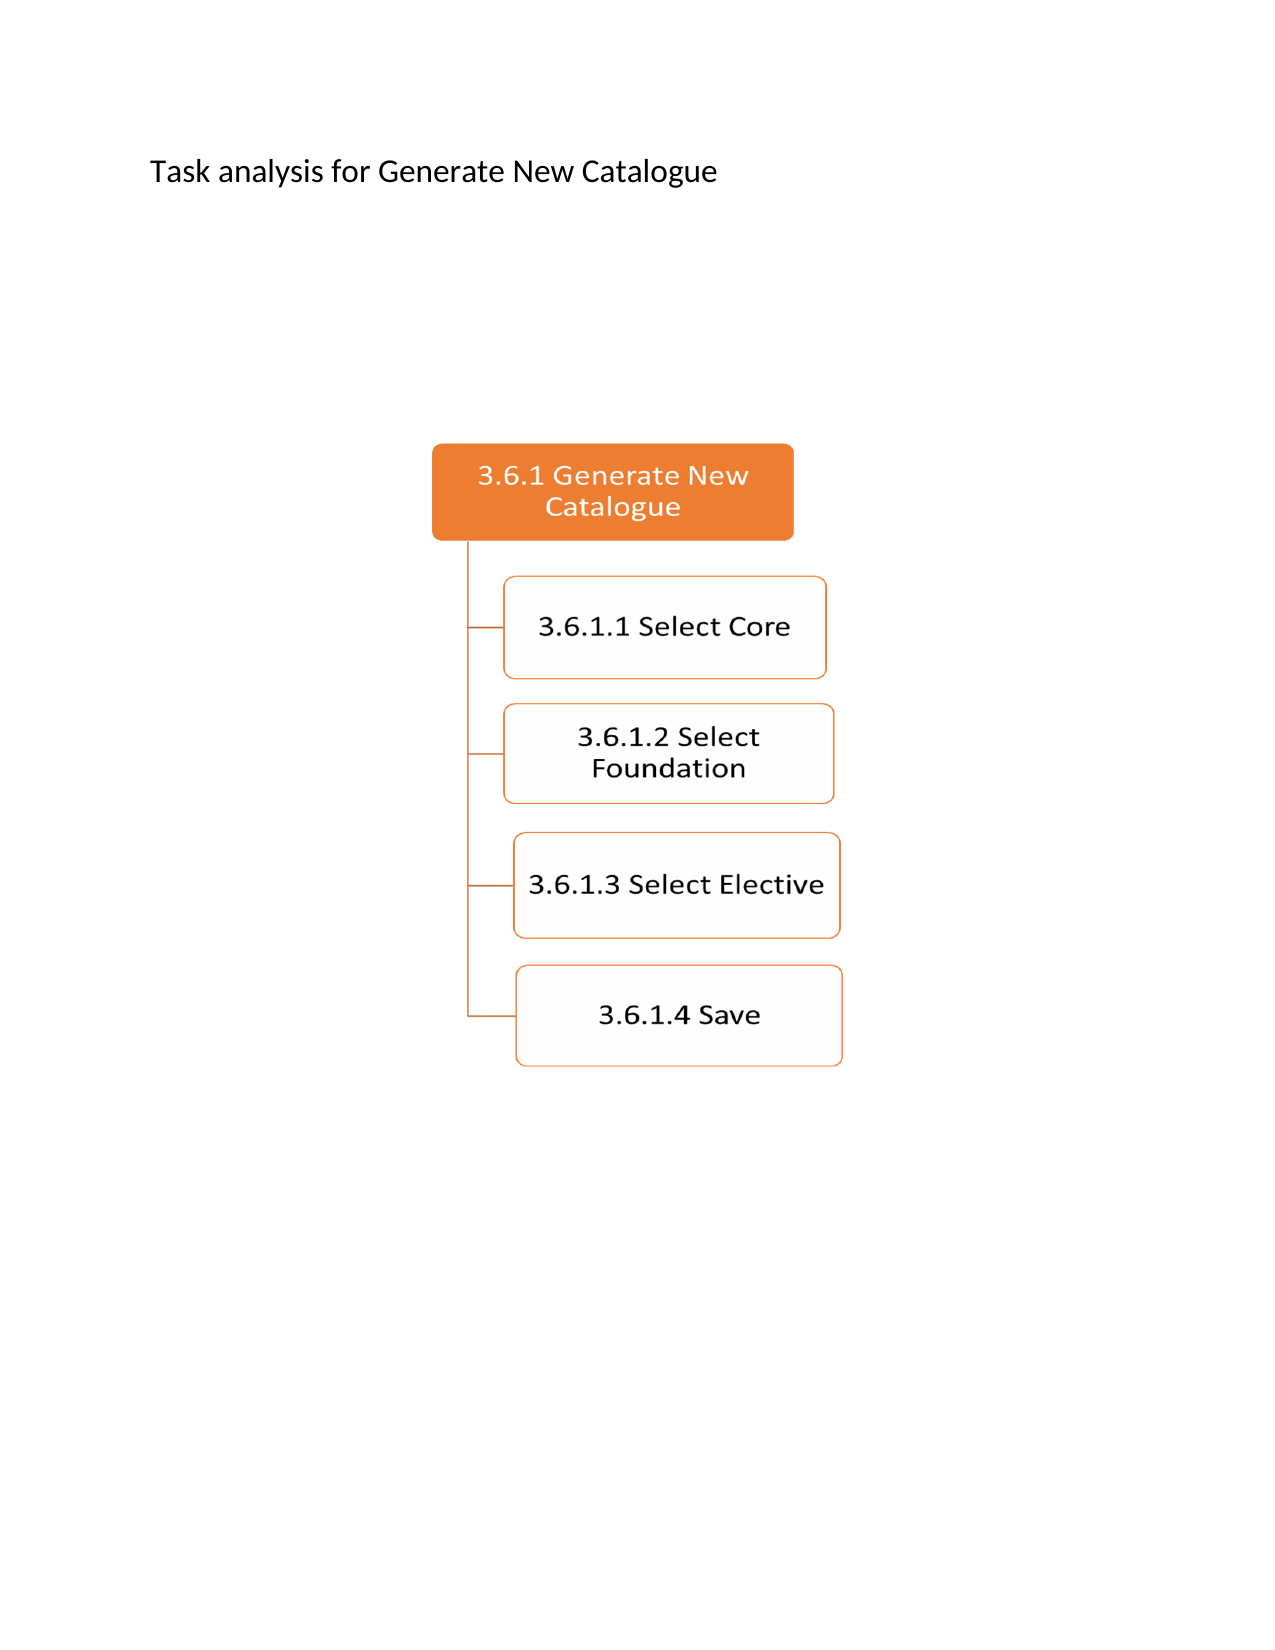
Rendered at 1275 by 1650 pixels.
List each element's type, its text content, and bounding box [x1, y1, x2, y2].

text Task analysis for Generate New Catalogue [150, 150, 1125, 191]
picture [430, 442, 845, 1067]
